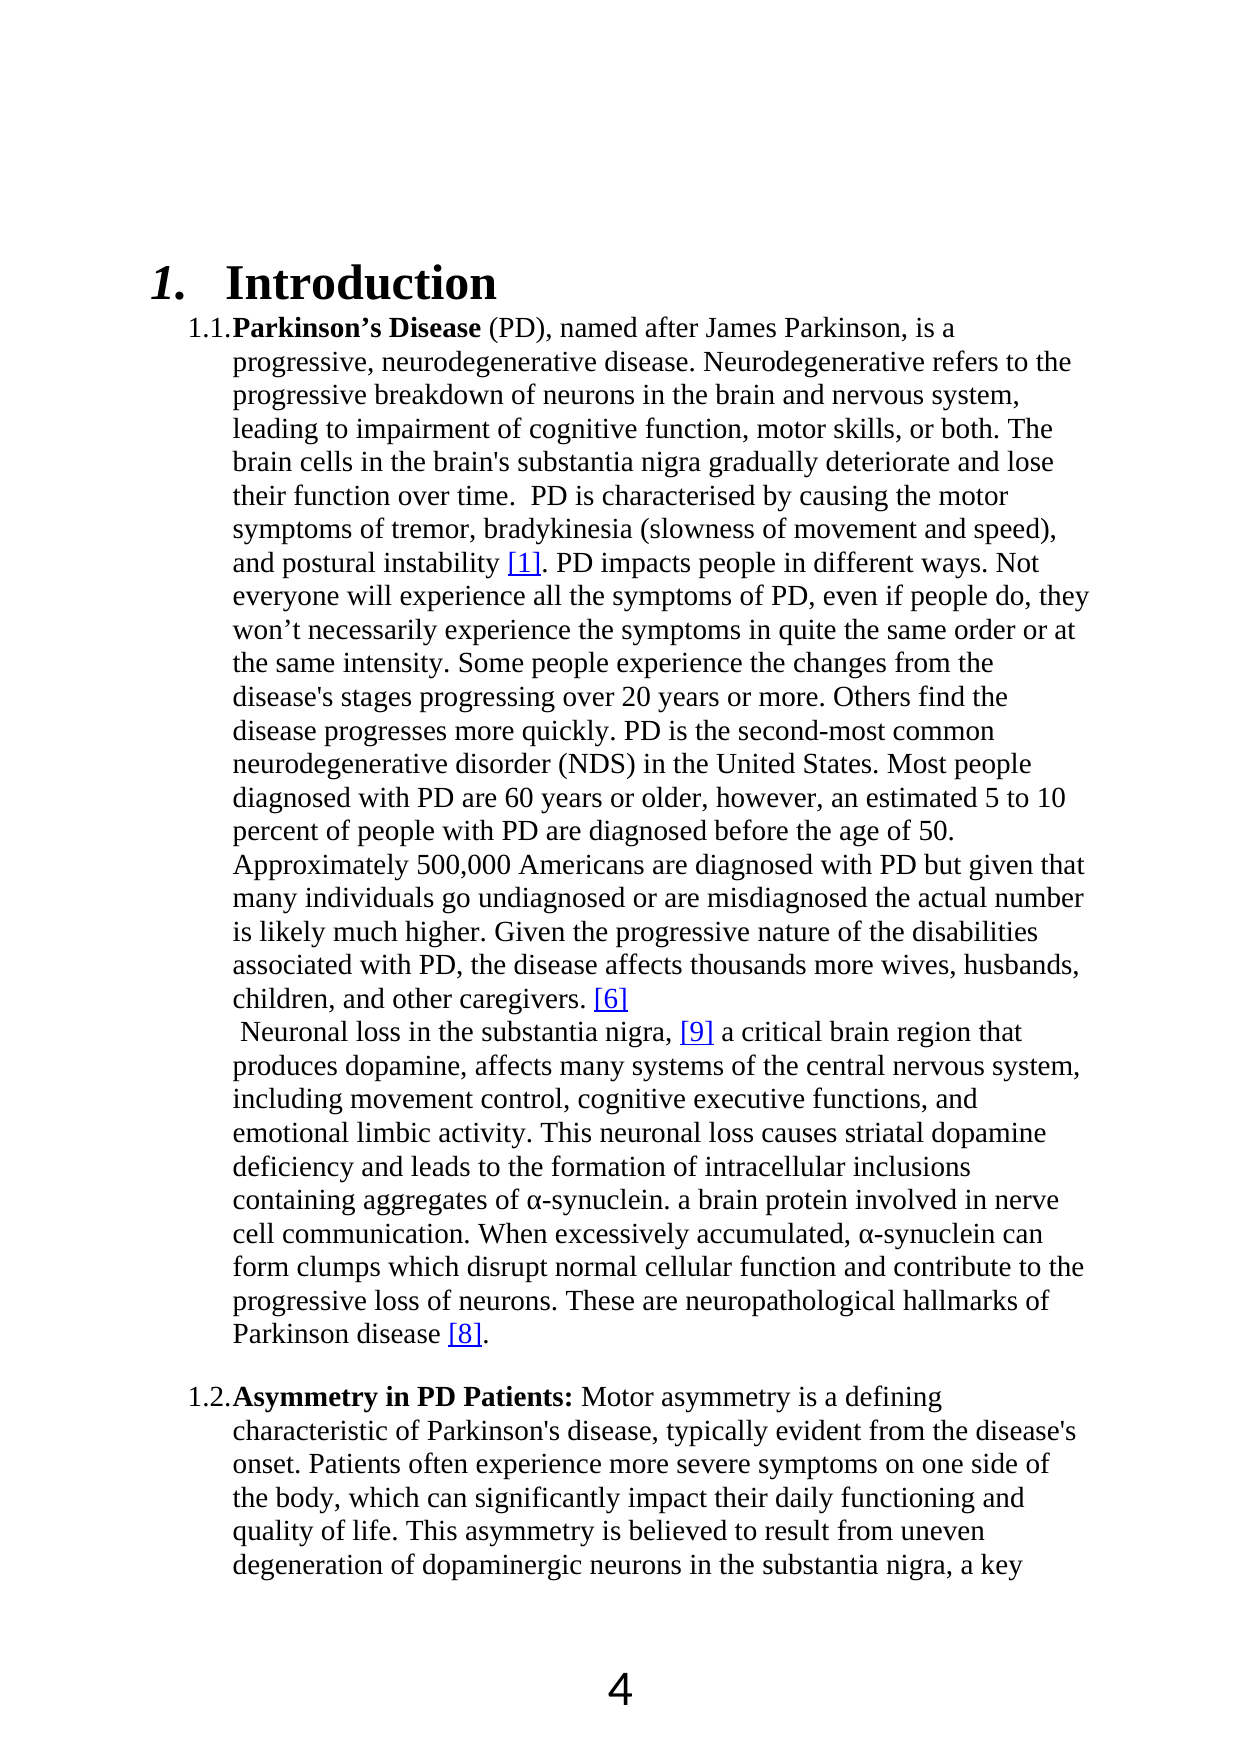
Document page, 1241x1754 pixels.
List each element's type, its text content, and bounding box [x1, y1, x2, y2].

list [187, 1379, 1090, 1580]
list Parkinson’s Disease (PD), named after James Parkinson, is a progressive, neurodegenerative disease. Neurodegenerative refers to the progressive breakdown of neurons in the brain and nervous system, leading to impairment of cognitive function, motor skills, or both. The brain cells in the brain's substantia nigra gradually deteriorate and lose their function over time. PD is characterised by causing the motor symptoms of tremor, bradykinesia (slowness of movement and speed), and postural instability [1]. PD impacts people in different ways. Not everyone will experience all the symptoms of PD, even if people do, they won’t necessarily experience the symptoms in quite the same order or at the same intensity. Some people experience the changes from the disease's stages progressing over 20 years or more. Others find the disease progresses more quickly. PD is the second-most common neurodegenerative disorder (NDS) in the United States. Most people diagnosed with PD are 60 years or older, however, an estimated 5 to 10 percent of people with PD are diagnosed before the age of 50. Approximately 500,000 Americans are diagnosed with PD but given that many individuals go undiagnosed or are misdiagnosed the actual number is likely much higher. Given the progressive nature of the disabilities associated with PD, the disease affects thousands more wives, husbands, children, and other caregivers. [6] Neuronal loss in the substantia nigra, [9] a critical brain region that produces dopamine, affects many systems of the central nervous system, including movement control, cognitive executive functions, and emotional limbic activity. This neuronal loss causes striatal dopamine deficiency and leads to the formation of intracellular inclusions containing aggregates of α-synuclein. a brain protein involved in nerve cell communication. When excessively accumulated, α-synuclein can form clumps which disrupt normal cellular function and contribute to the progressive loss of neurons. These are neuropathological hallmarks of Parkinson disease [8]. [187, 310, 1090, 1350]
list Introduction [150, 253, 1090, 310]
